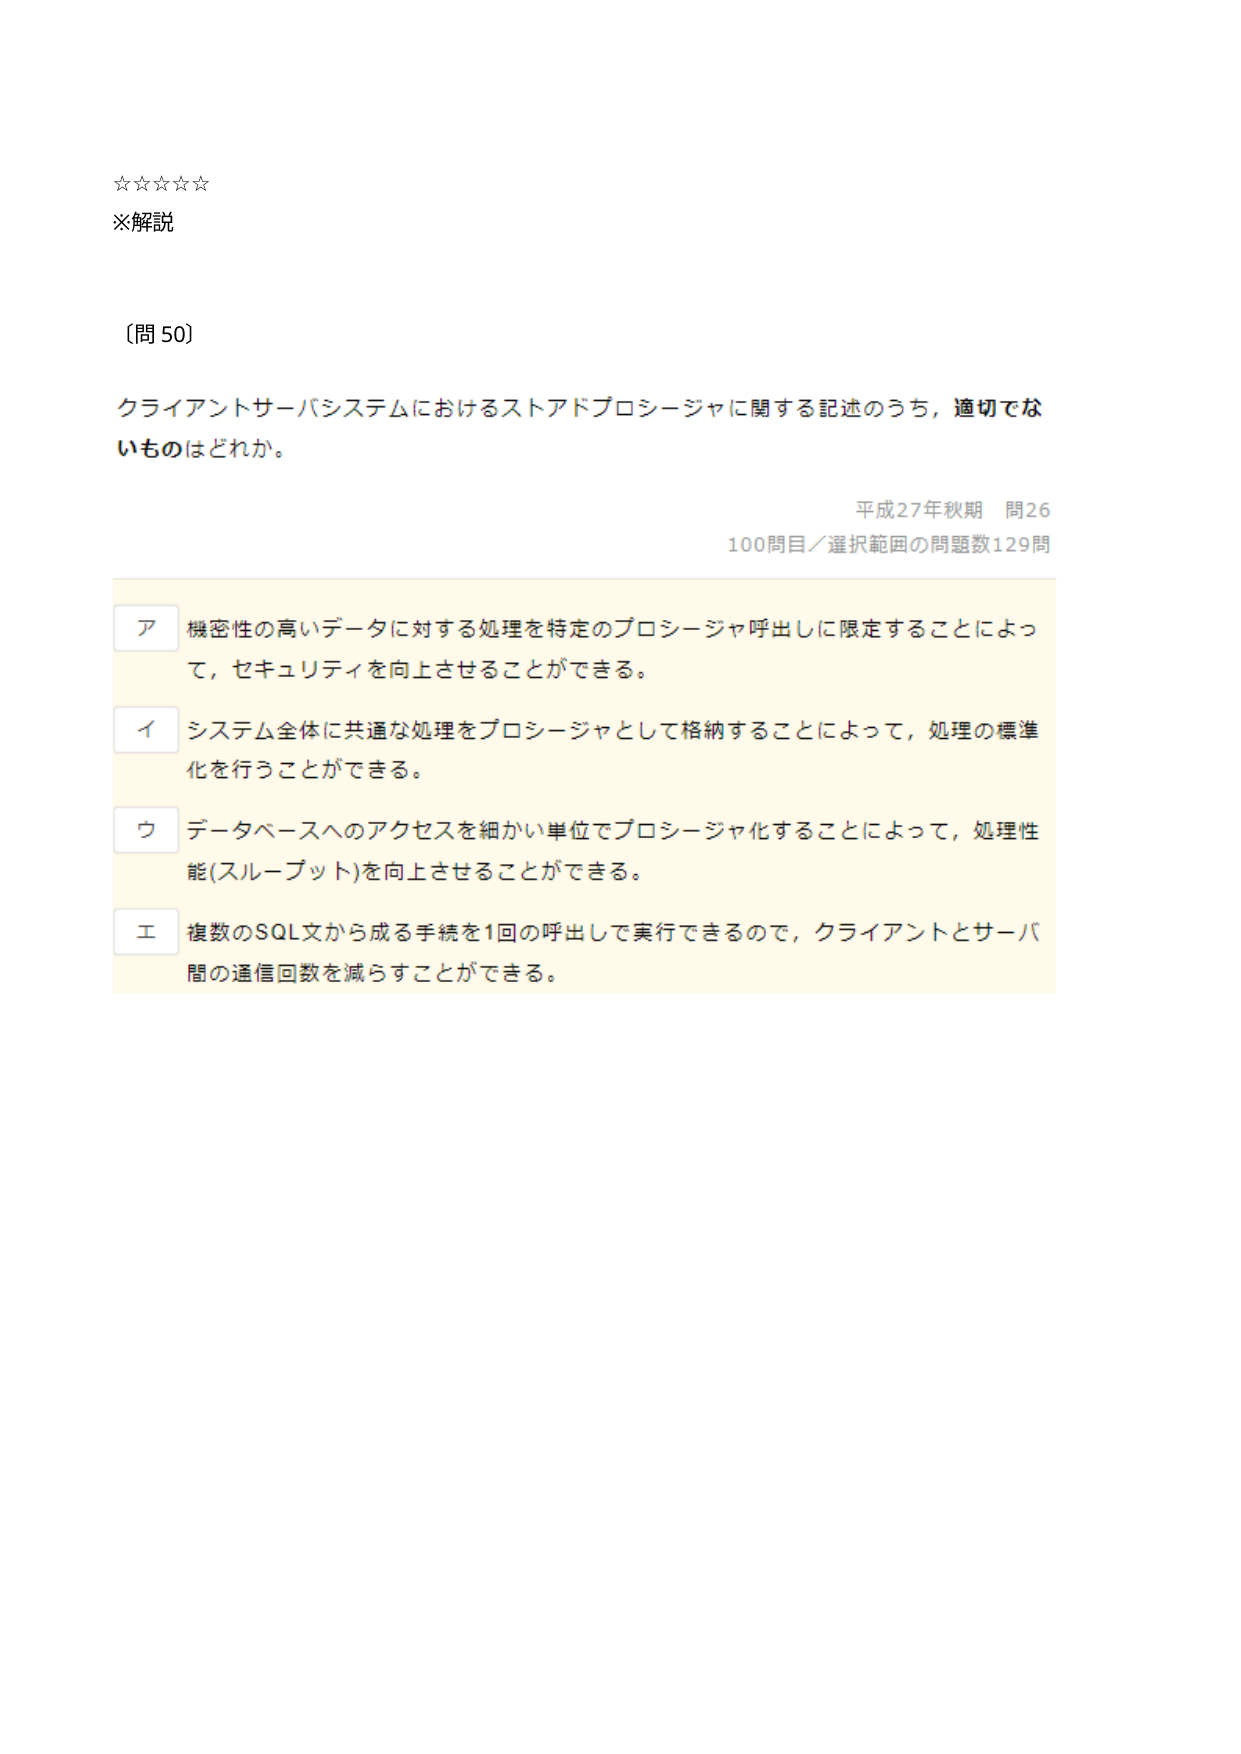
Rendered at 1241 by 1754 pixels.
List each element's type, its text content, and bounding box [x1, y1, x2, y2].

text ※解説 [112, 202, 1128, 239]
text 〔問50〕 [112, 314, 1128, 352]
picture [112, 389, 1057, 993]
text ☆☆☆☆☆ [112, 164, 1128, 202]
